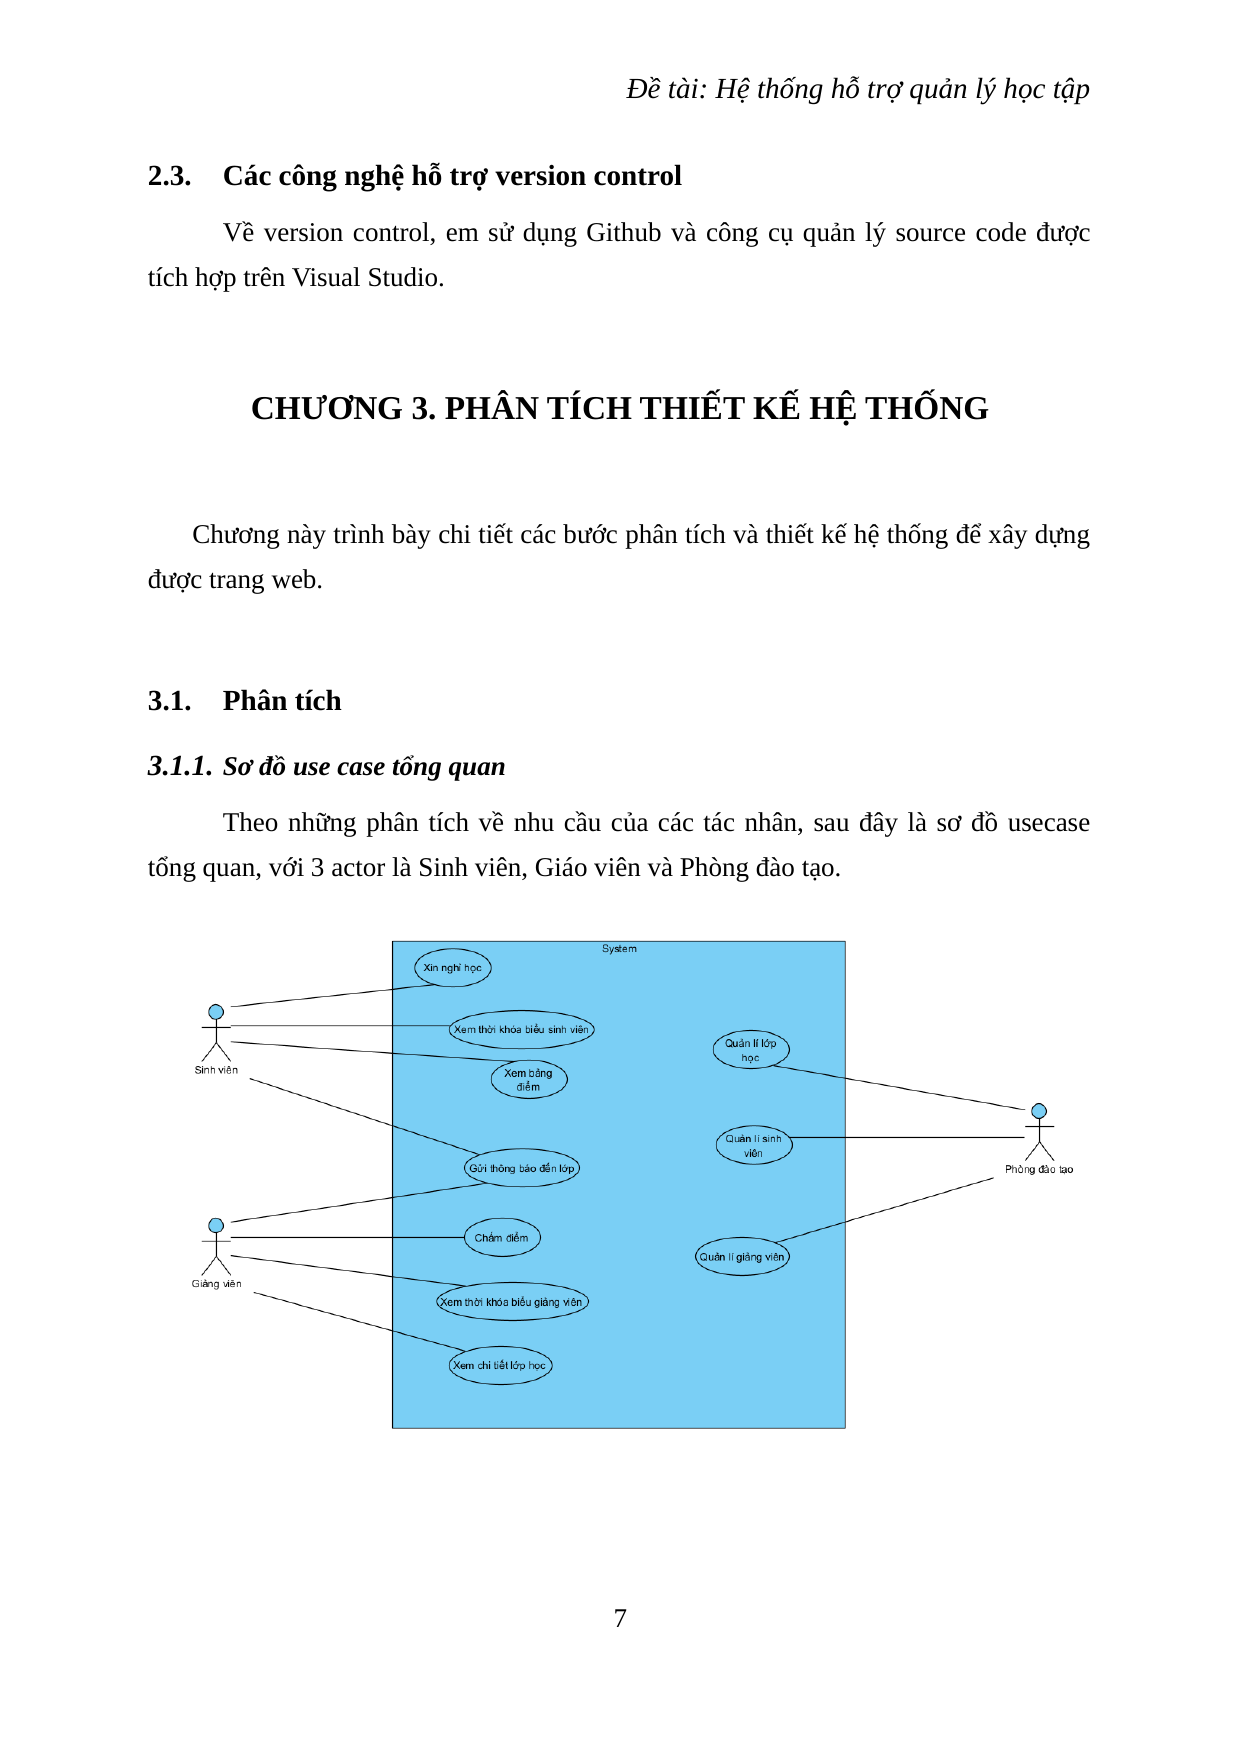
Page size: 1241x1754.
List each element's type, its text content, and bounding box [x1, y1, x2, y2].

subtitle Các công nghệ hỗ trợ version control [148, 156, 1092, 194]
subtitle Sơ đồ use case tổng quan [148, 746, 1092, 783]
subtitle Phân tích [148, 681, 1092, 718]
text Chương này trình bày chi tiết các bước phân tích và thiết kế hệ thống để xây dựng được trang web. [148, 515, 1092, 598]
text Về version control, em sử dụng Github và công cụ quản lý source code được tích hợp trên Visual Studio. [148, 213, 1092, 295]
picture [147, 903, 1093, 1435]
subtitle CHƯƠNG 3. PHÂN TÍCH THIẾT KẾ HỆ THỐNG [148, 370, 1092, 445]
text Theo những phân tích về nhu cầu của các tác nhân, sau đây là sơ đồ usecase tổng quan, với 3 actor là Sinh viên, Giáo viên và Phòng đào tạo. [148, 803, 1092, 885]
